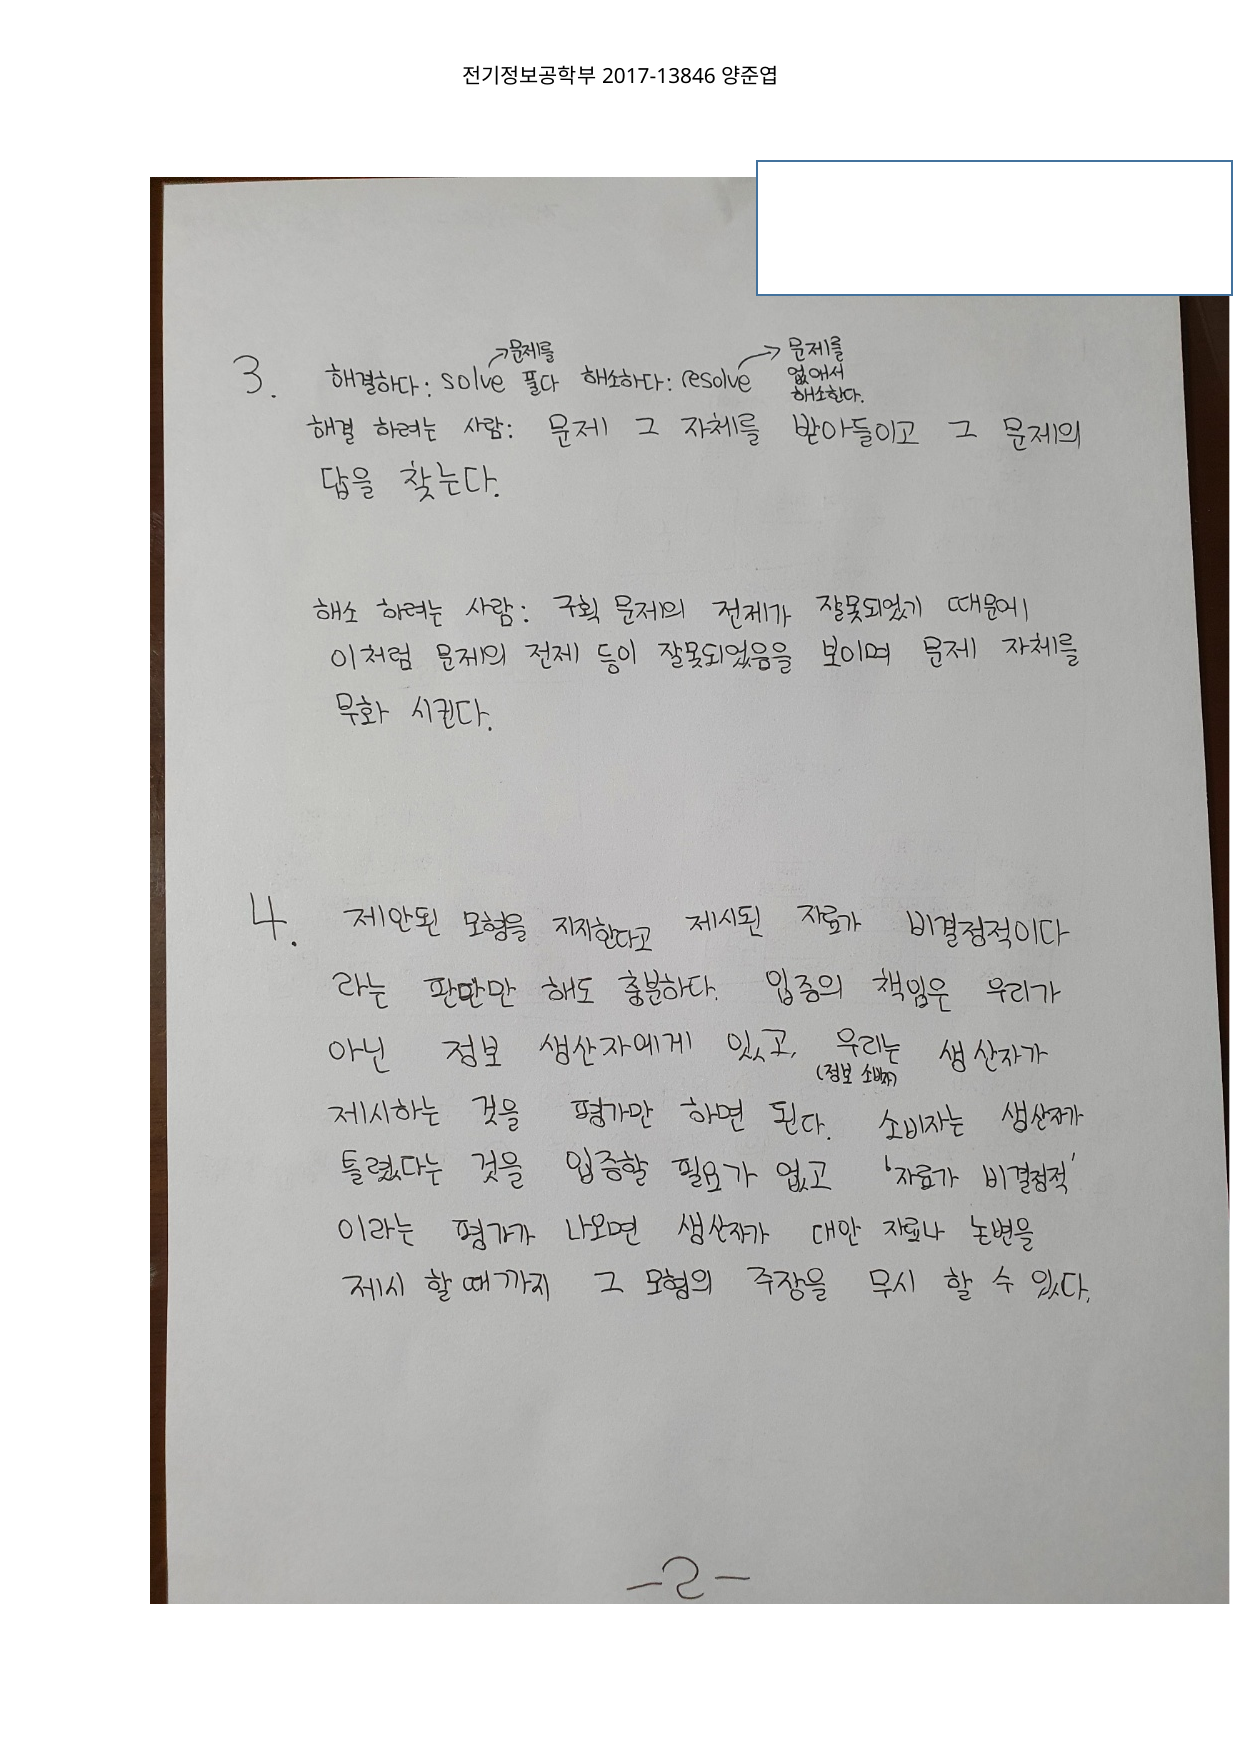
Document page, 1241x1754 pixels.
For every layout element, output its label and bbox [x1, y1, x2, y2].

picture [150, 177, 1230, 1604]
